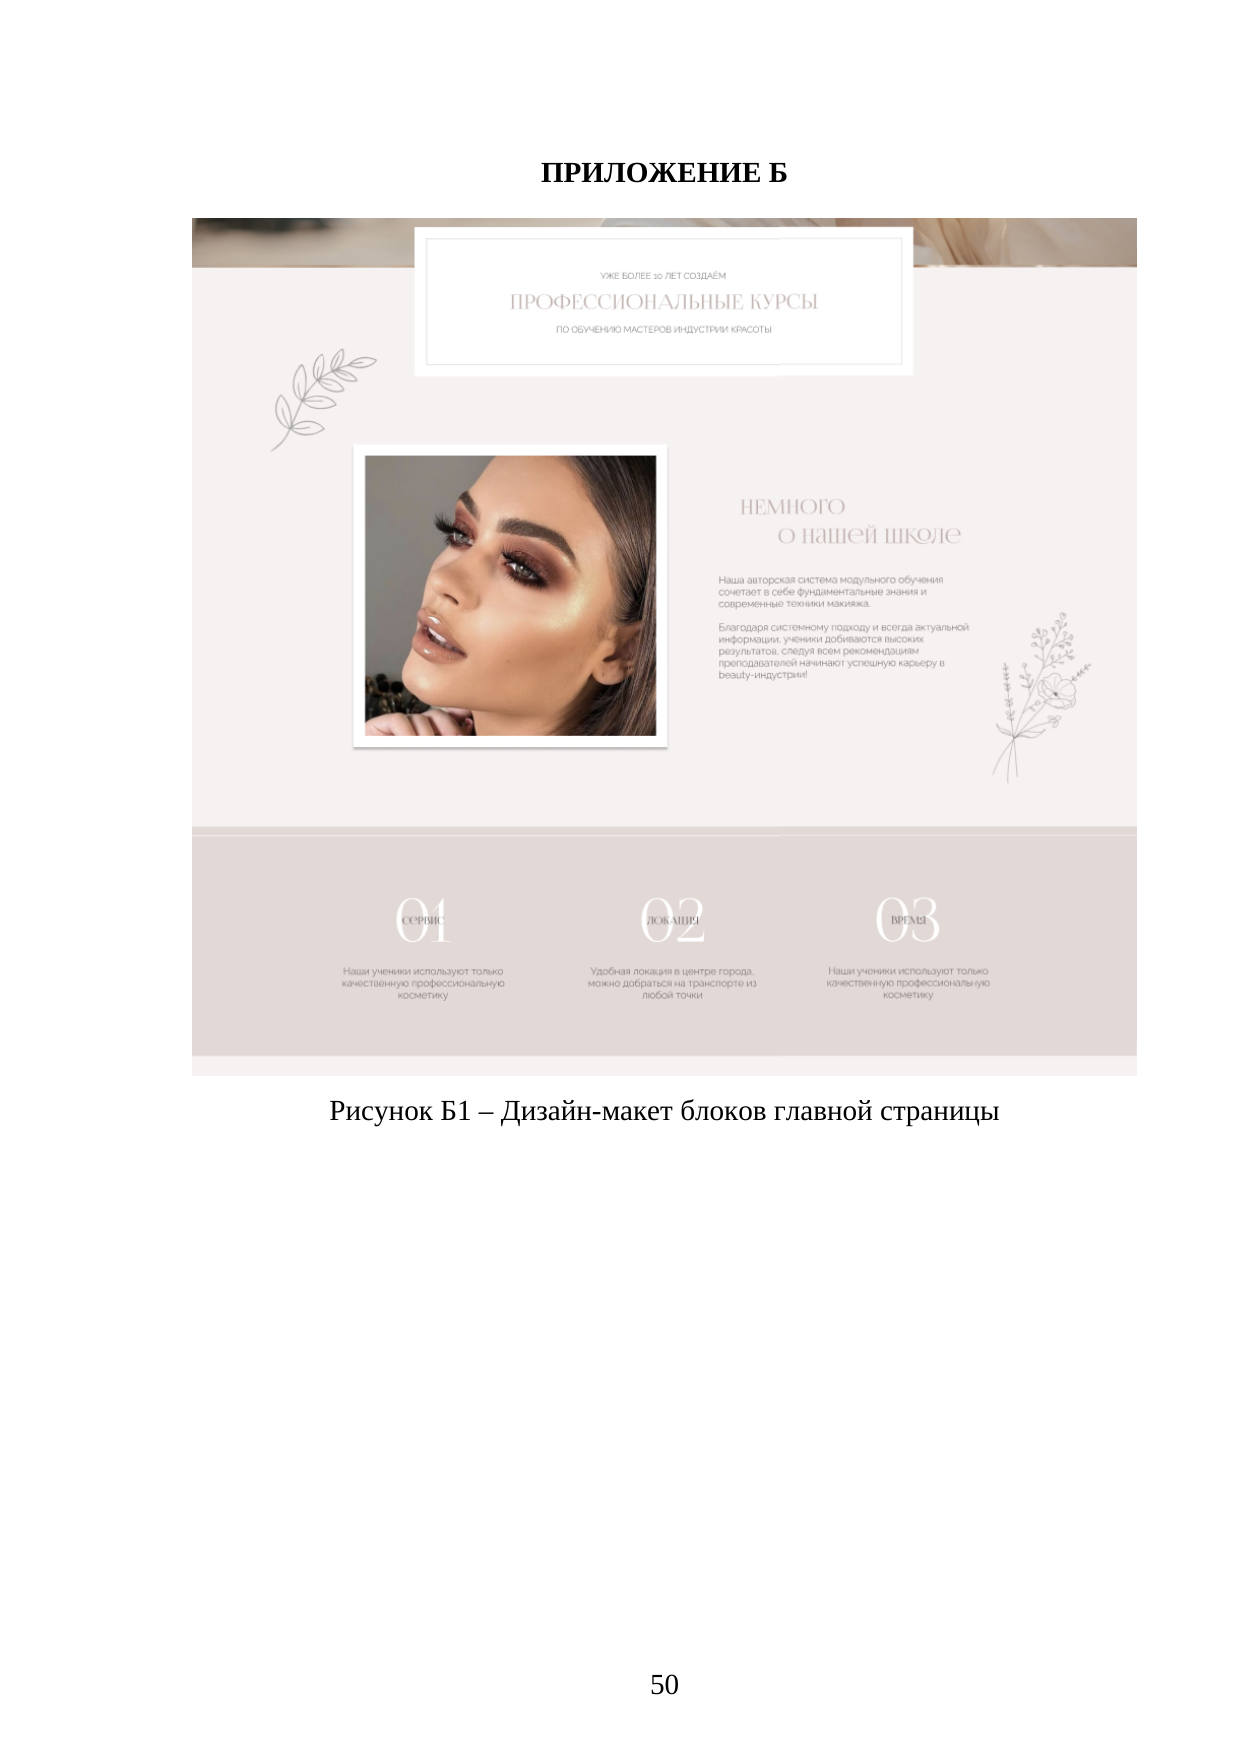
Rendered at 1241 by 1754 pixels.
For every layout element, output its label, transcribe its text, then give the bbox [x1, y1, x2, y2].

picture [192, 218, 1137, 1076]
subtitle ПРИЛОЖЕНИЕ Б [136, 156, 1193, 189]
text Рисунок Б1 – Дизайн-макет блоков главной страницы [136, 1093, 1193, 1126]
